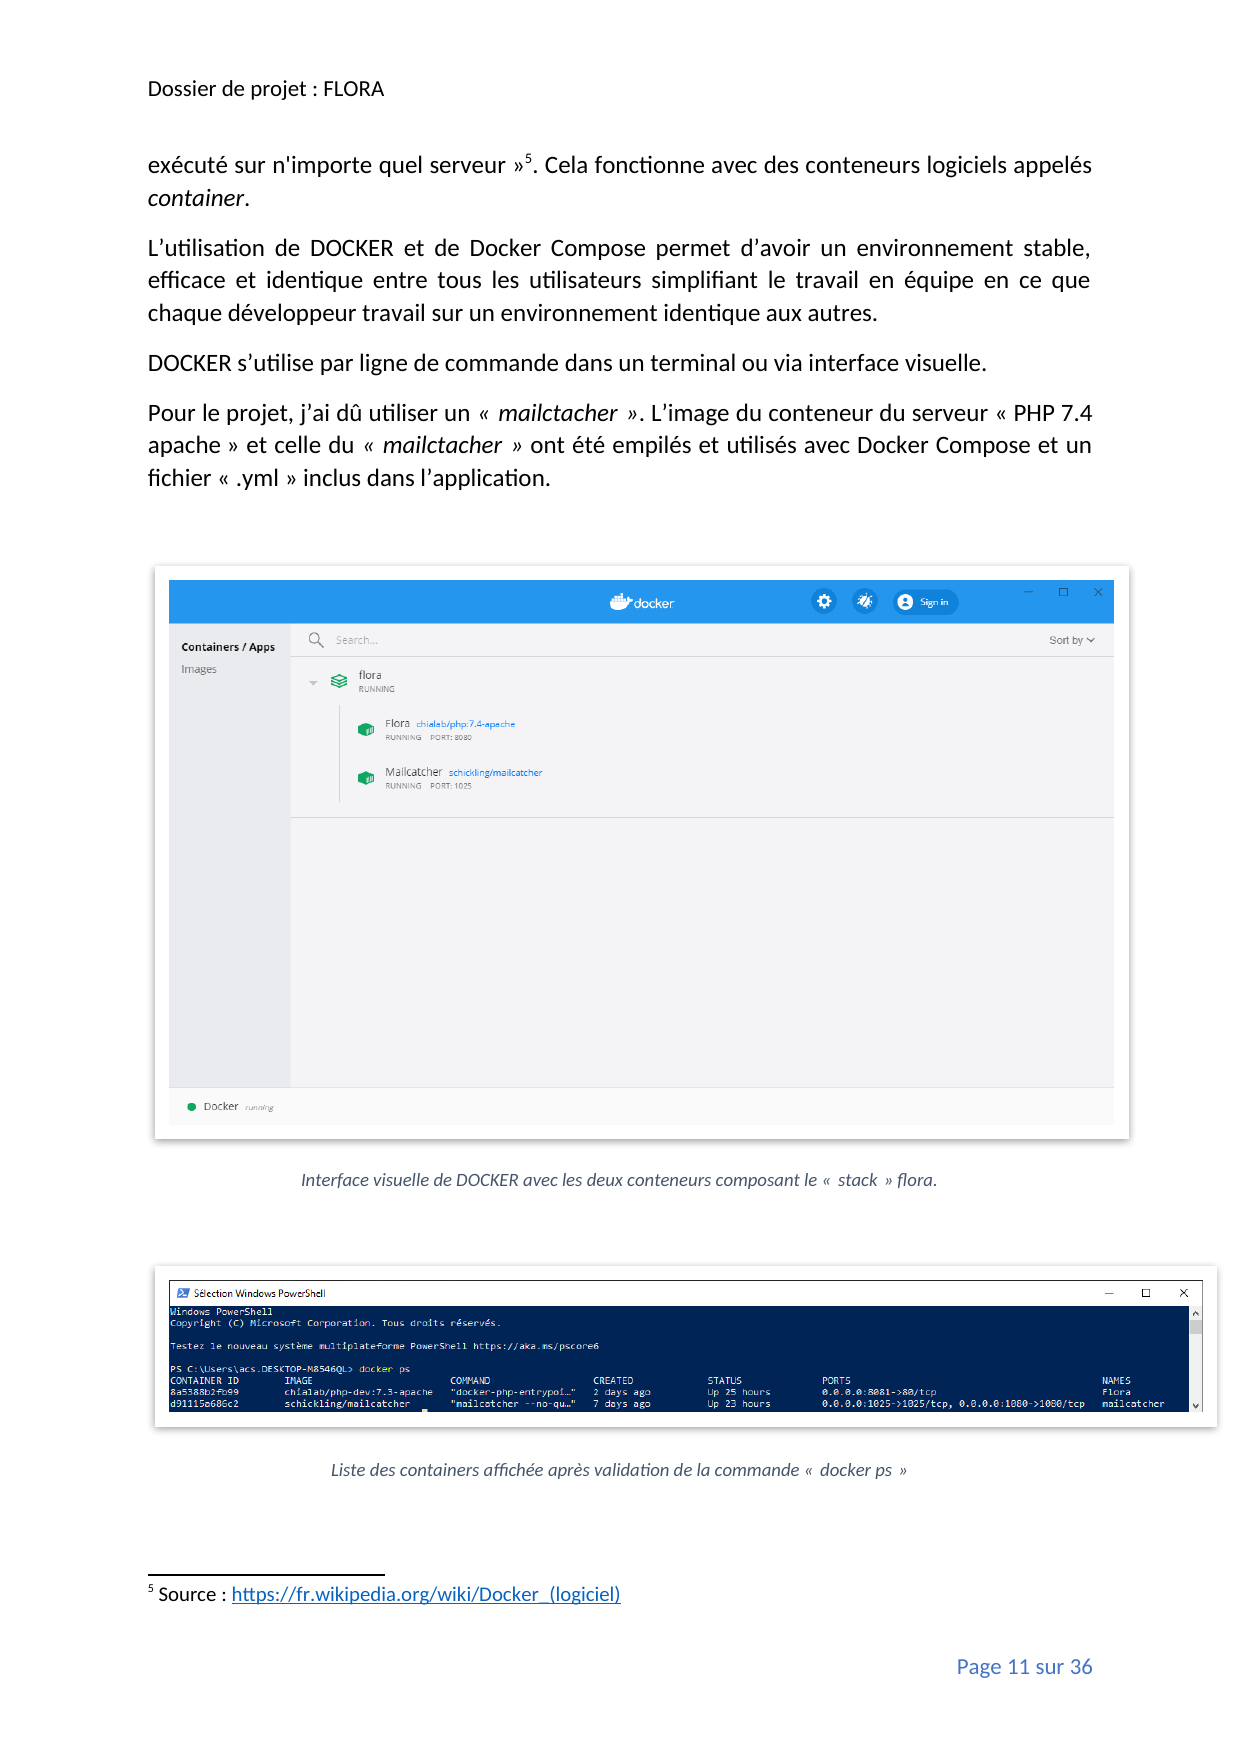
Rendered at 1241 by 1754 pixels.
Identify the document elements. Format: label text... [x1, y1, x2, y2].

text Pour le projet, j’ai dû utiliser un « mailctacher ». L’image du conteneur du serveur « PHP 7.4 apache » et celle du « mailctacher » ont été empilés et utilisés avec Docker Compose et un fichier « .yml » inclus dans l’application. [148, 397, 1093, 493]
picture [169, 580, 1114, 1125]
text L’utilisation de DOCKER et de Docker Compose permet d’avoir un environnement stable, efficace et identique entre tous les utilisateurs simplifiant le travail en équipe en ce que chaque développeur travail sur un environnement identique aux autres. [148, 232, 1093, 328]
text DOCKER s’utilise par ligne de commande dans un terminal ou via interface visuelle. [148, 347, 1093, 378]
text Interface visuelle de DOCKER avec les deux conteneurs composant le « stack » flora. [148, 1168, 1093, 1191]
text Liste des containers affichée après validation de la commande « docker ps » [148, 1459, 1093, 1482]
picture [169, 1280, 1203, 1412]
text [148, 149, 1093, 213]
